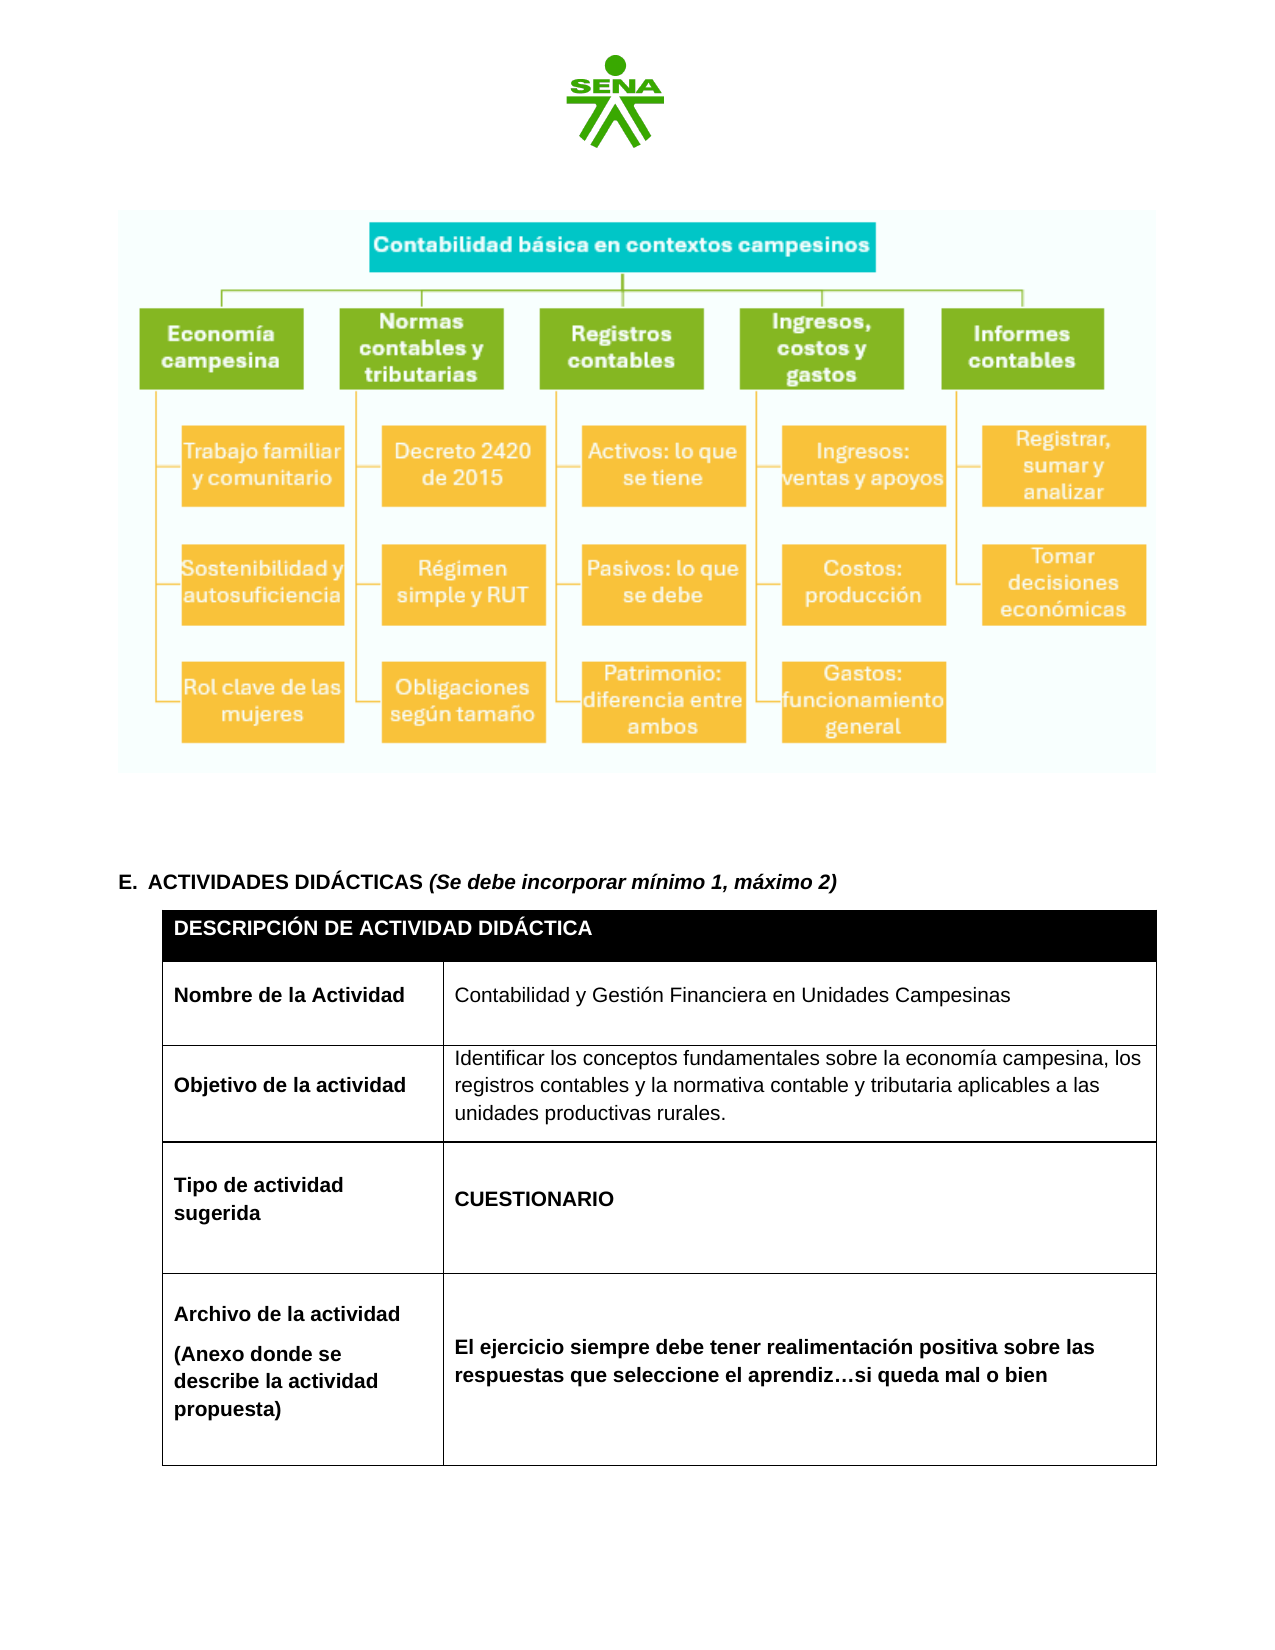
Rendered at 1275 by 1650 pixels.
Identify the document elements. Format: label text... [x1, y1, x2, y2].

table_cell Tipo de actividad sugerida [163, 1143, 443, 1272]
table_cell Nombre de la Actividad [163, 962, 443, 1045]
table_cell Objetivo de la actividad [163, 1046, 443, 1141]
table_header DESCRIPCIÓN DE ACTIVIDAD DIDÁCTICA [163, 911, 1156, 961]
table_cell Archivo de la actividad (Anexo donde se describe la actividad propuesta) [163, 1274, 443, 1465]
list ACTIVIDADES DIDÁCTICAS (Se debe incorporar mínimo 1, máximo 2) [118, 869, 1157, 893]
picture [566, 55, 664, 148]
picture [118, 210, 1156, 773]
table_cell Identificar los conceptos fundamentales sobre la economía campesina, los registros contables y la normativa contable y tributaria aplicables a las unidades productivas rurales. [444, 1046, 1156, 1141]
table_cell Contabilidad y Gestión Financiera en Unidades Campesinas [444, 962, 1156, 1045]
table_cell El ejercicio siempre debe tener realimentación positiva sobre las respuestas que seleccione el aprendiz…si queda mal o bien [444, 1274, 1156, 1465]
table_cell CUESTIONARIO [444, 1143, 1156, 1272]
